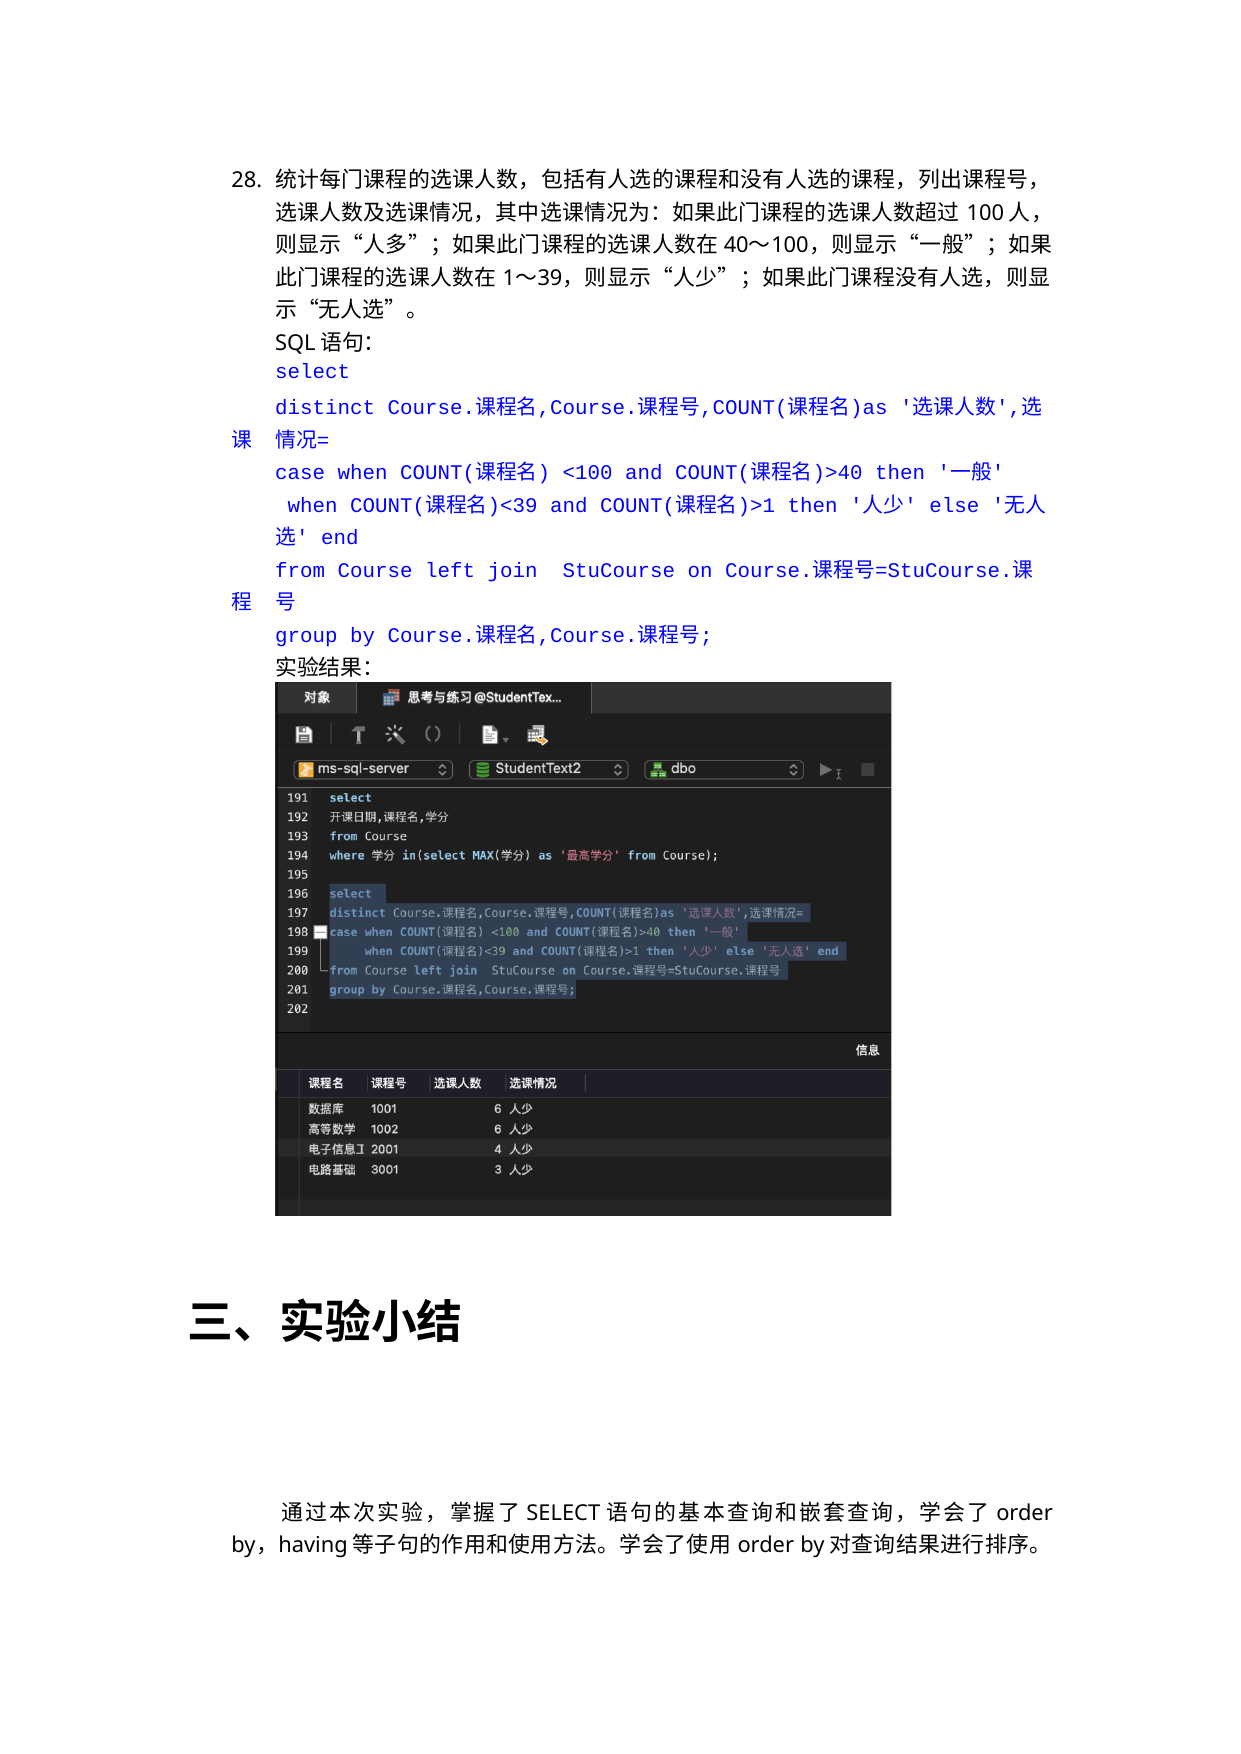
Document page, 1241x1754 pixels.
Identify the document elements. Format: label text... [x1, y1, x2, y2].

text select [187, 357, 1053, 389]
text case when COUNT(课程名) <100 and COUNT(课程名)>40 then '一般' [231, 454, 1053, 487]
text from Course left join StuCourse on Course.课程号=StuCourse.课程 号 [231, 552, 1053, 617]
text group by Course.课程名,Course.课程号; [231, 617, 1053, 649]
subtitle 三、实验小结 [187, 1270, 1053, 1367]
text when COUNT(课程名)<39 and COUNT(课程名)>1 then '人少' else '无人 选' end [187, 487, 1053, 552]
list 实验结果： [275, 649, 1053, 682]
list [231, 1495, 1053, 1560]
picture [275, 682, 892, 1216]
text distinct Course.课程名,Course.课程号,COUNT(课程名)as '选课人数',选课 情况= [231, 389, 1053, 454]
list SQL语句： [275, 324, 1053, 357]
list 统计每门课程的选课人数，包括有人选的课程和没有人选的课程，列出课程号，选课人数及选课情况，其中选课情况为：如果此门课程的选课人数超过100人，则显示“人多”；如果此门课程的选课人数在40～100，则显示“一般”；如果此门课程的选课人数在1～39，则显示“人少”；如果此门课程没有人选，则显示“无人选”。 [231, 162, 1053, 324]
